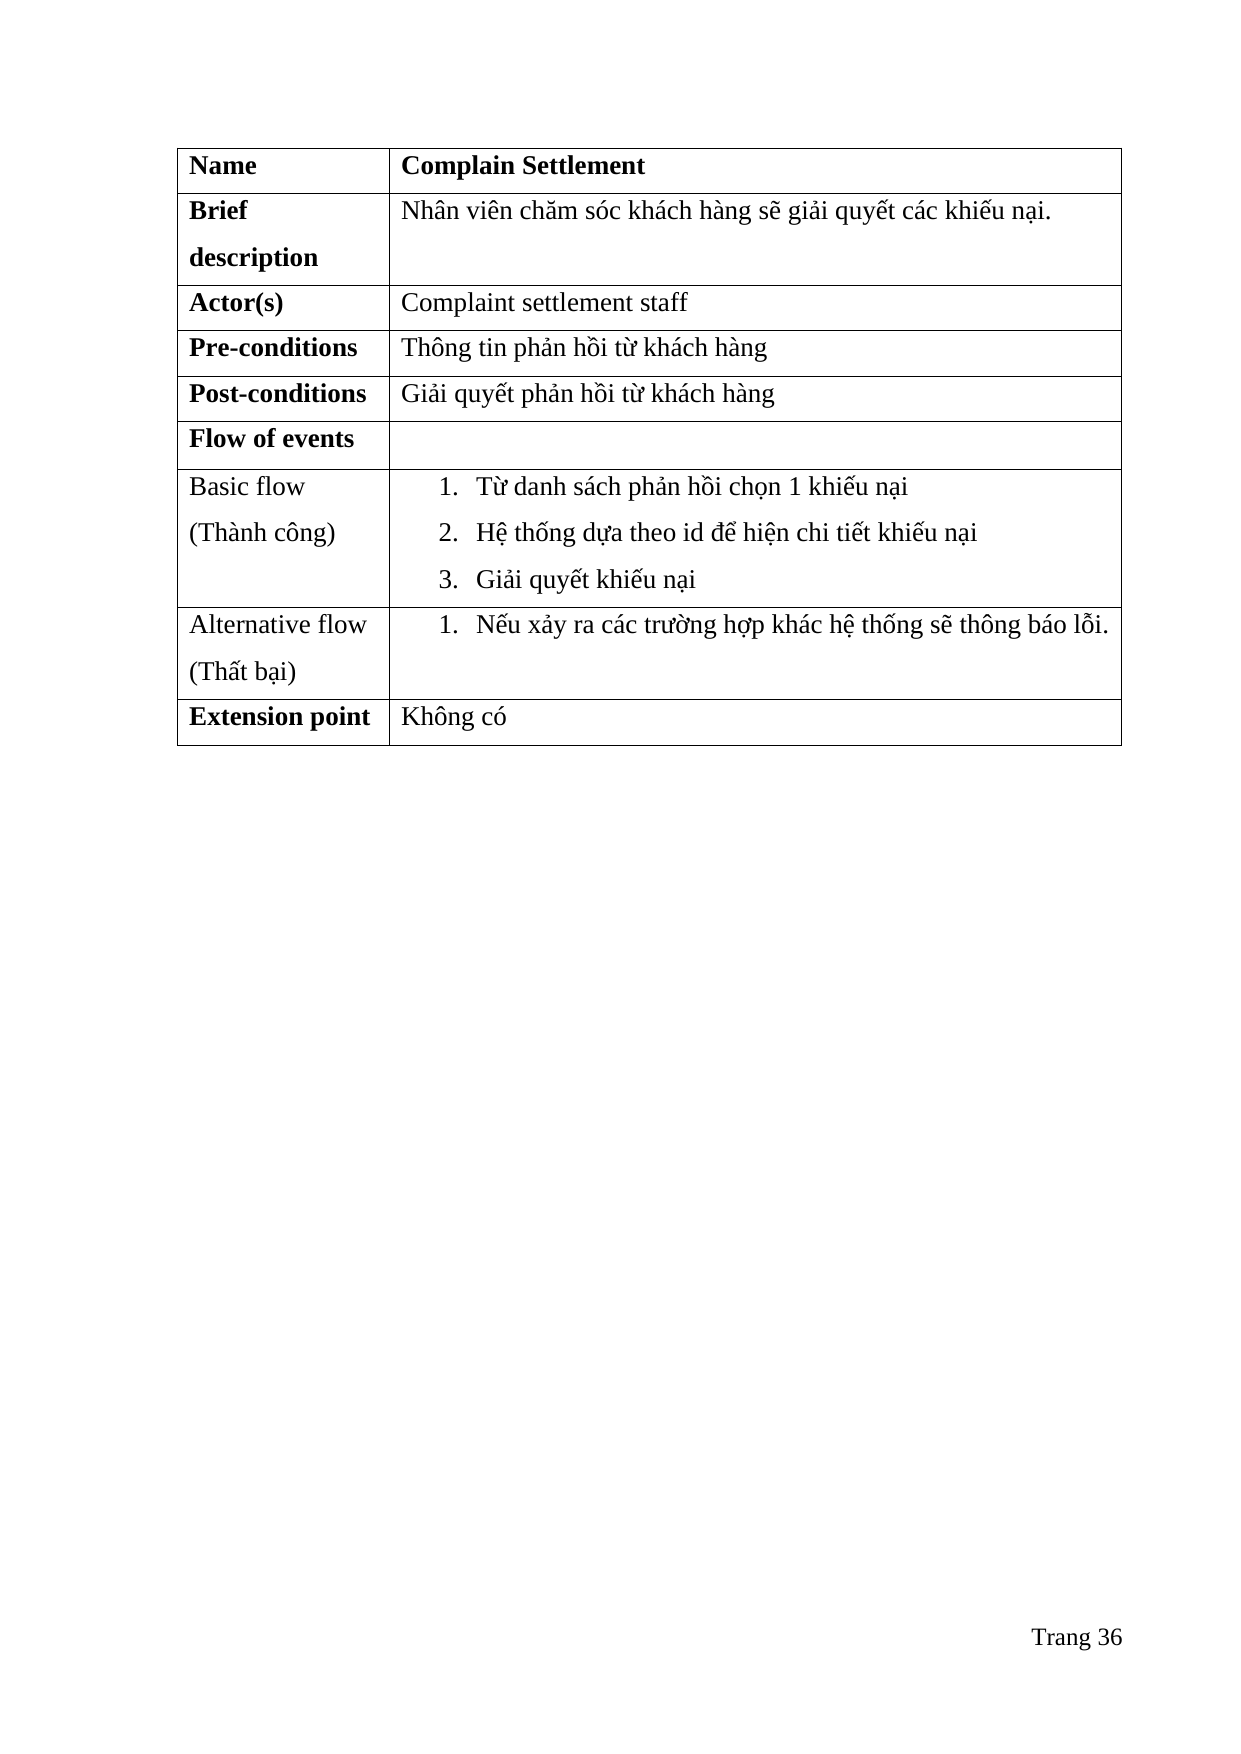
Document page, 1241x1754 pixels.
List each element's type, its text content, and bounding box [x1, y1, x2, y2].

table_cell Flow of events [178, 422, 389, 469]
table_cell Basic flow (Thành công) [178, 470, 389, 607]
table_header Complain Settlement [390, 149, 1121, 193]
table_cell Thông tin phản hồi từ khách hàng [390, 331, 1121, 376]
table_cell Nhân viên chăm sóc khách hàng sẽ giải quyết các khiếu nại. [390, 194, 1121, 285]
table_header Name [178, 149, 389, 193]
table_cell Actor(s) [178, 286, 389, 330]
table_cell Pre-conditions [178, 331, 389, 376]
table_cell Không có [390, 700, 1121, 744]
table_cell Extension point [178, 700, 389, 744]
table_cell Post-conditions [178, 377, 389, 421]
table_cell Complaint settlement staff [390, 286, 1121, 330]
table_cell Alternative flow (Thất bại) [178, 608, 389, 699]
table_cell Brief description [178, 194, 389, 285]
table_cell [390, 422, 1121, 469]
table_cell Nếu xảy ra các trường hợp khác hệ thống sẽ thông báo lỗi. [390, 608, 1121, 699]
table_cell Giải quyết phản hồi từ khách hàng [390, 377, 1121, 421]
table_cell Từ danh sách phản hồi chọn 1 khiếu nại Hệ thống dựa theo id để hiện chi tiết khiếu nại Giải quyết khiếu nại [390, 470, 1121, 607]
